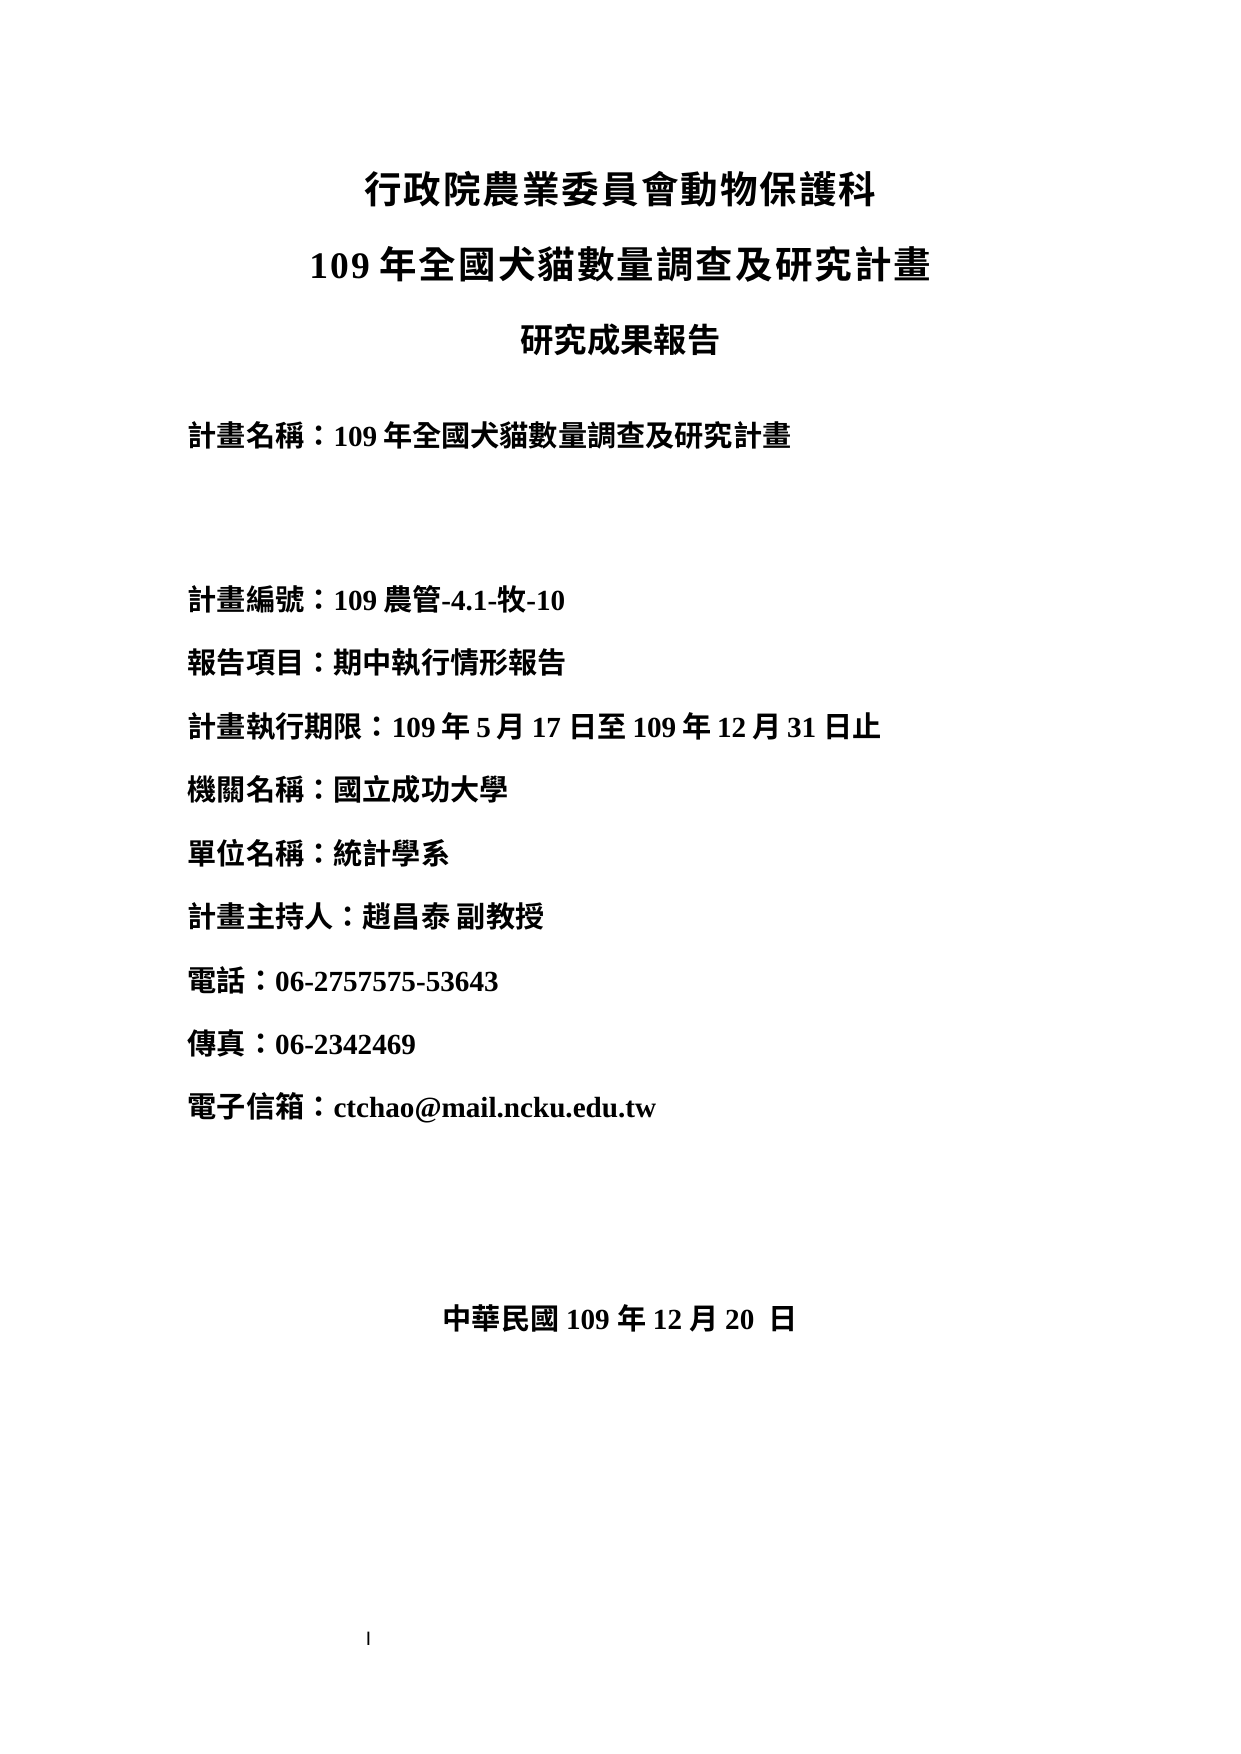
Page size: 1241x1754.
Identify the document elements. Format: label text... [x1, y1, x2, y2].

text 109年全國犬貓數量調查及研究計畫 [187, 225, 1053, 300]
text 機關名稱：國立成功大學 [187, 767, 1053, 809]
text 計畫主持人：趙昌泰 副教授 [187, 894, 1053, 936]
text 單位名稱：統計學系 [187, 830, 1053, 873]
text 計畫執行期限：109年5月17 日至109年12月31 日止 [187, 703, 1053, 746]
text 計畫名稱：109年全國犬貓數量調查及研究計畫 [187, 412, 1053, 455]
text 中華民國 109 年 12 月 20 日 [187, 1295, 1053, 1338]
text 傳真：06-2342469 [187, 1021, 1053, 1063]
text 行政院農業委員會動物保護科 [187, 150, 1053, 225]
text 電話：06-2757575-53643 [187, 957, 1053, 999]
text 研究成果報告 [187, 300, 1053, 375]
text 電子信箱：ctchao@mail.ncku.edu.tw [187, 1084, 1053, 1126]
text 計畫編號：109農管-4.1-牧-10 報告項目：期中執行情形報告 [187, 577, 1053, 682]
